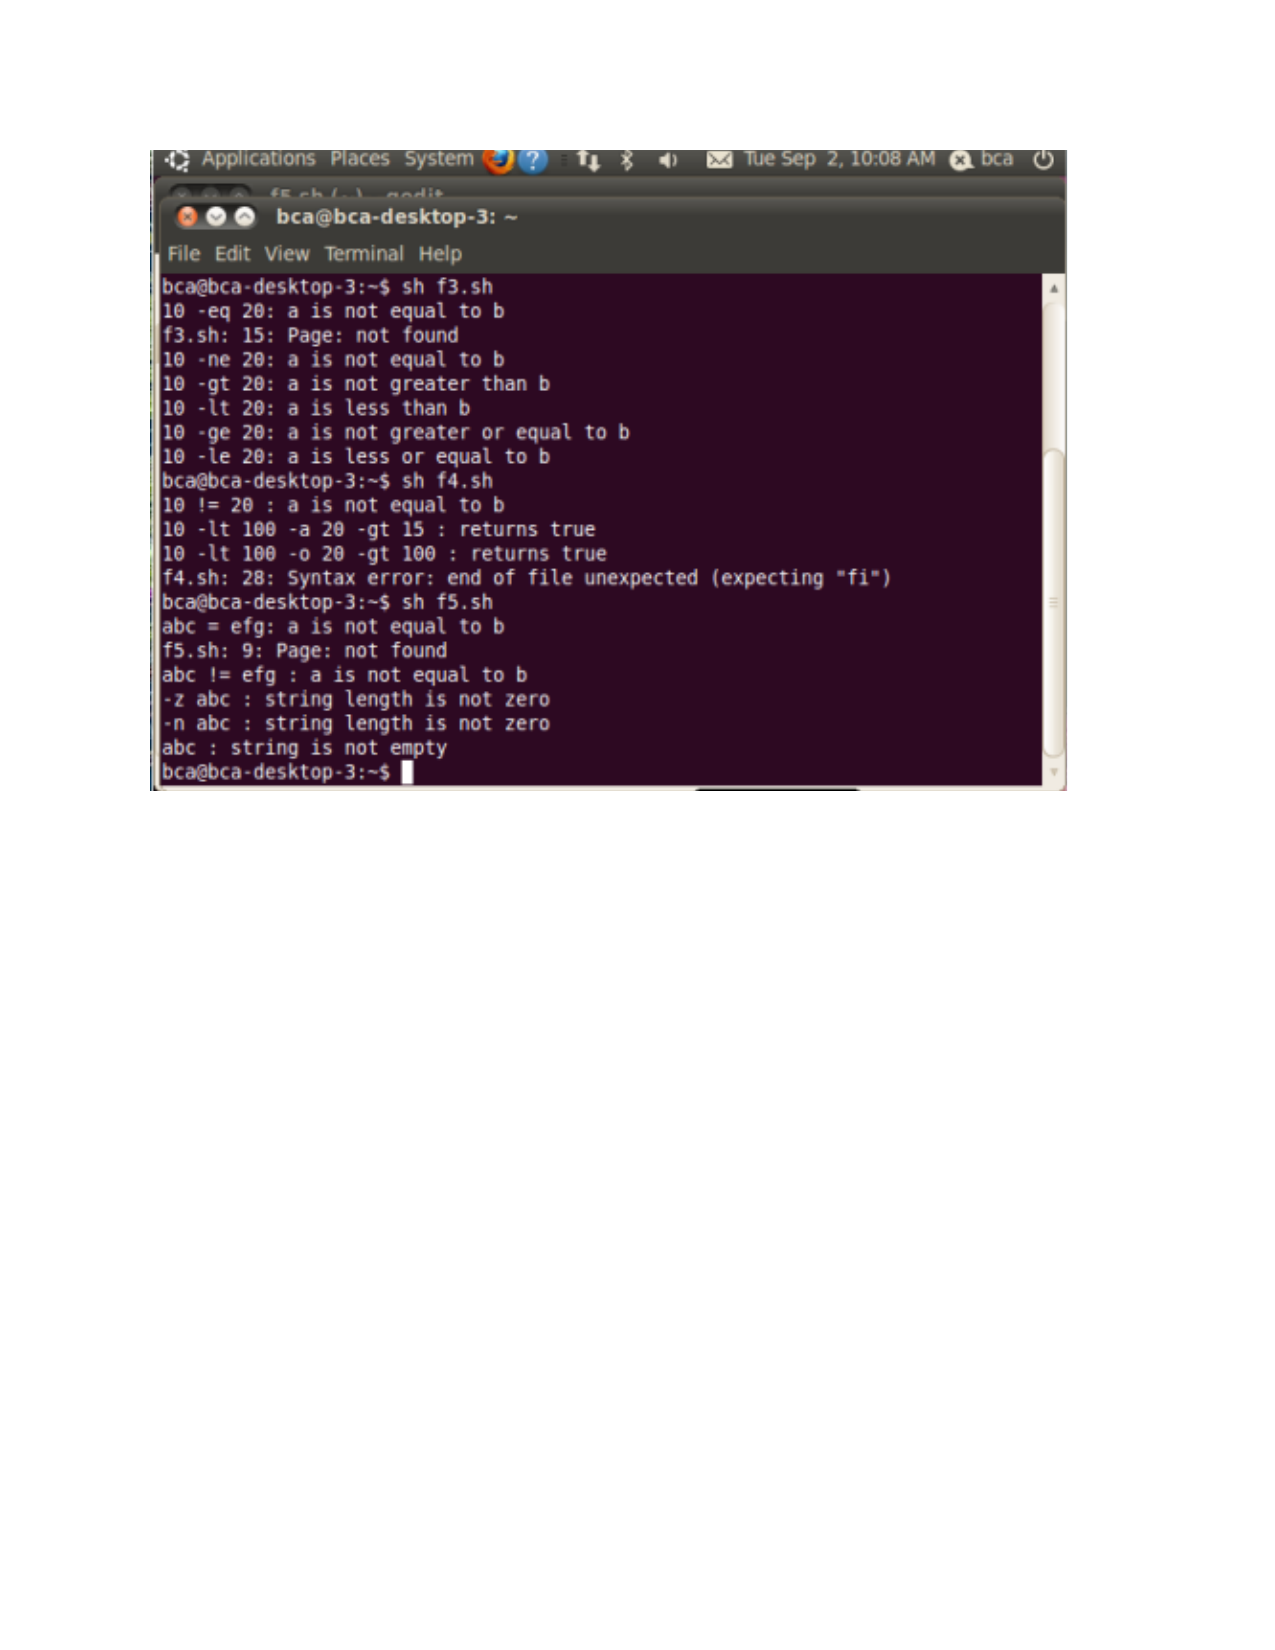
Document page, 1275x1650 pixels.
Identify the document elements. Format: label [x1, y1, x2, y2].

picture [150, 150, 1068, 791]
